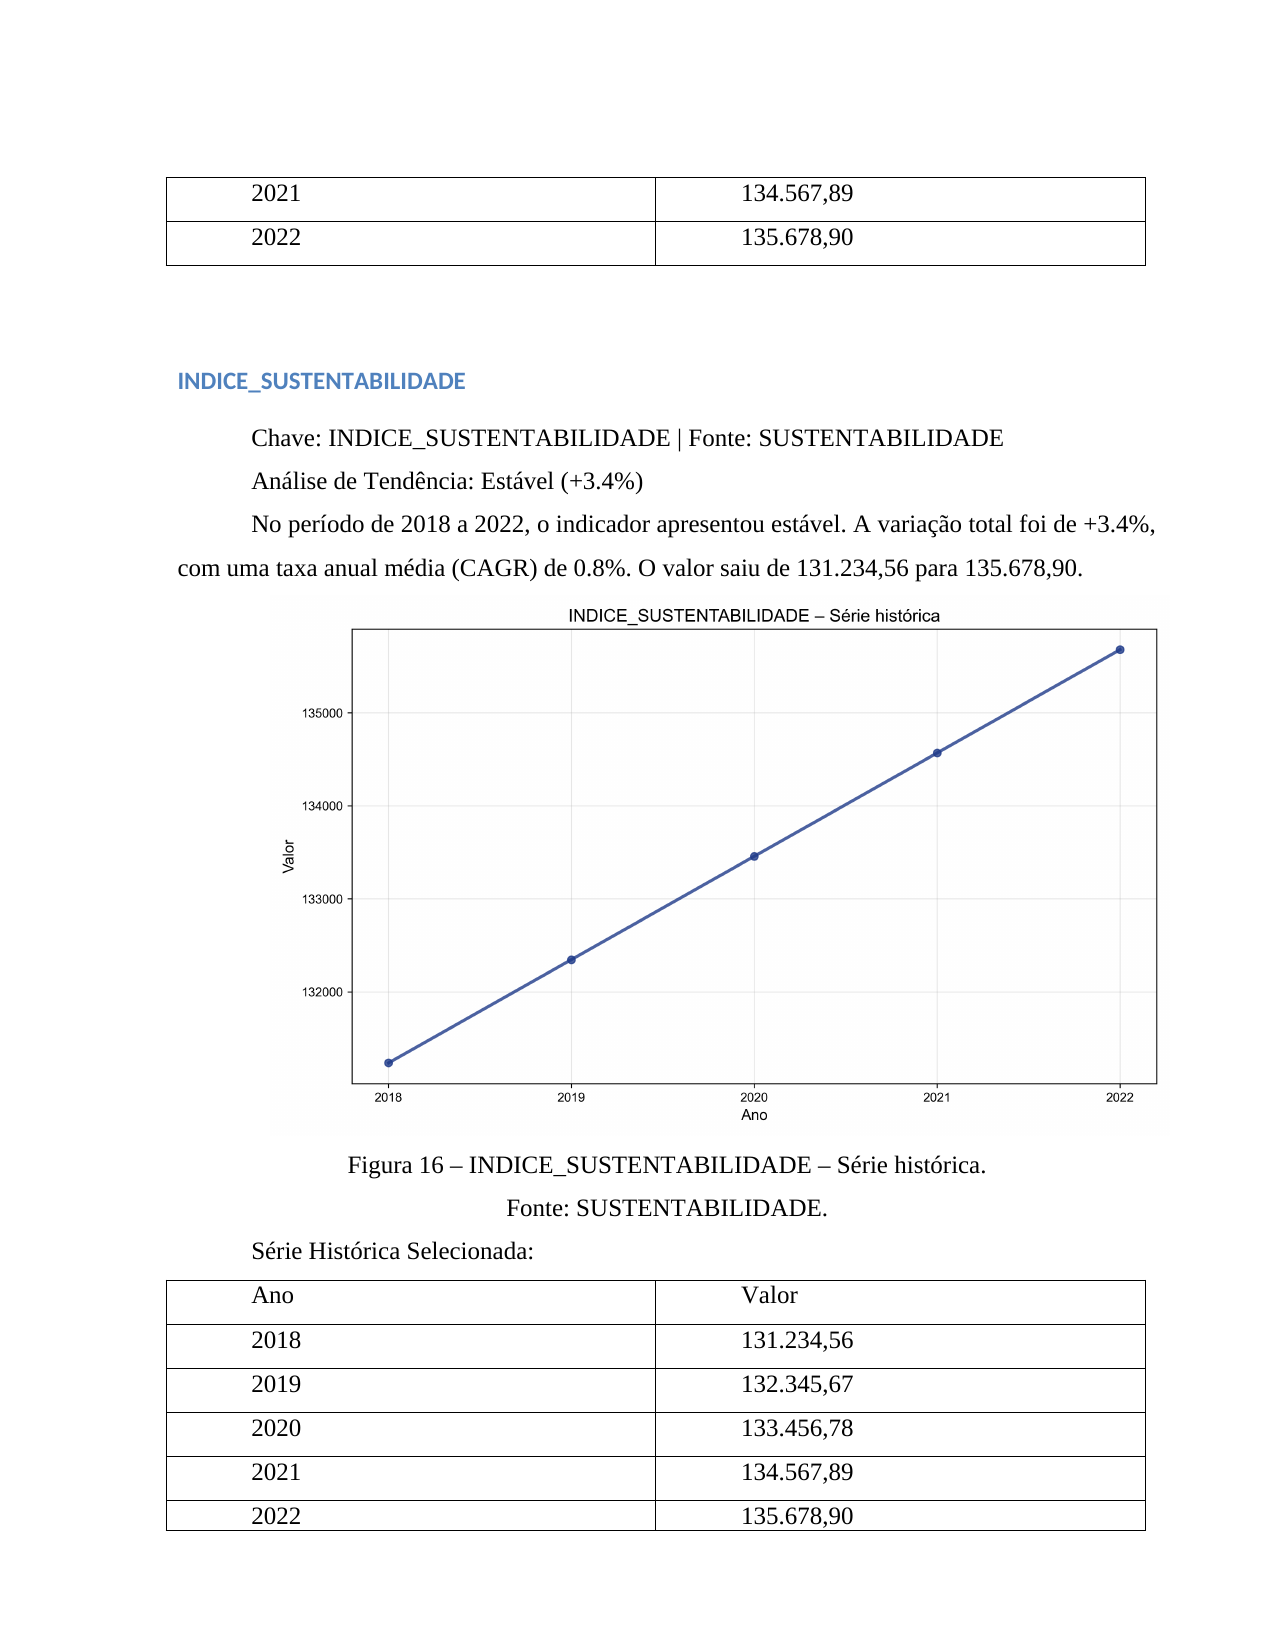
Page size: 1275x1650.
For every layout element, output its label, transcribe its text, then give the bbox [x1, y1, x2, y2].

table_cell 135.678,90 [656, 222, 1145, 265]
table_header Ano [167, 1281, 655, 1324]
table_cell 134.567,89 [656, 1457, 1145, 1500]
text Figura 16 – INDICE_SUSTENTABILIDADE – Série histórica. [177, 1150, 1157, 1179]
table_cell 132.345,67 [656, 1369, 1145, 1412]
table_cell 2021 [167, 178, 655, 221]
subtitle INDICE_SUSTENTABILIDADE [177, 365, 1157, 396]
text Série Histórica Selecionada: [177, 1236, 1157, 1265]
text Chave: INDICE_SUSTENTABILIDADE | Fonte: SUSTENTABILIDADE [177, 423, 1157, 452]
picture [269, 595, 1170, 1136]
text Fonte: SUSTENTABILIDADE. [177, 1193, 1157, 1222]
table_cell 2021 [167, 1457, 655, 1500]
table_cell 2019 [167, 1369, 655, 1412]
text No período de 2018 a 2022, o indicador apresentou estável. A variação total foi de +3.4%, com uma taxa anual média (CAGR) de 0.8%. O valor saiu de 131.234,56 para 135.678,90. [177, 509, 1157, 581]
table_cell 135.678,90 [656, 1501, 1145, 1530]
table_header Valor [656, 1281, 1145, 1324]
table_cell 134.567,89 [656, 178, 1145, 221]
table_cell 2022 [167, 222, 655, 265]
table_cell 2018 [167, 1325, 655, 1368]
table_cell 2022 [167, 1501, 655, 1530]
table_cell 131.234,56 [656, 1325, 1145, 1368]
text Análise de Tendência: Estável (+3.4%) [177, 466, 1157, 495]
table_cell 133.456,78 [656, 1413, 1145, 1456]
table_cell 2020 [167, 1413, 655, 1456]
